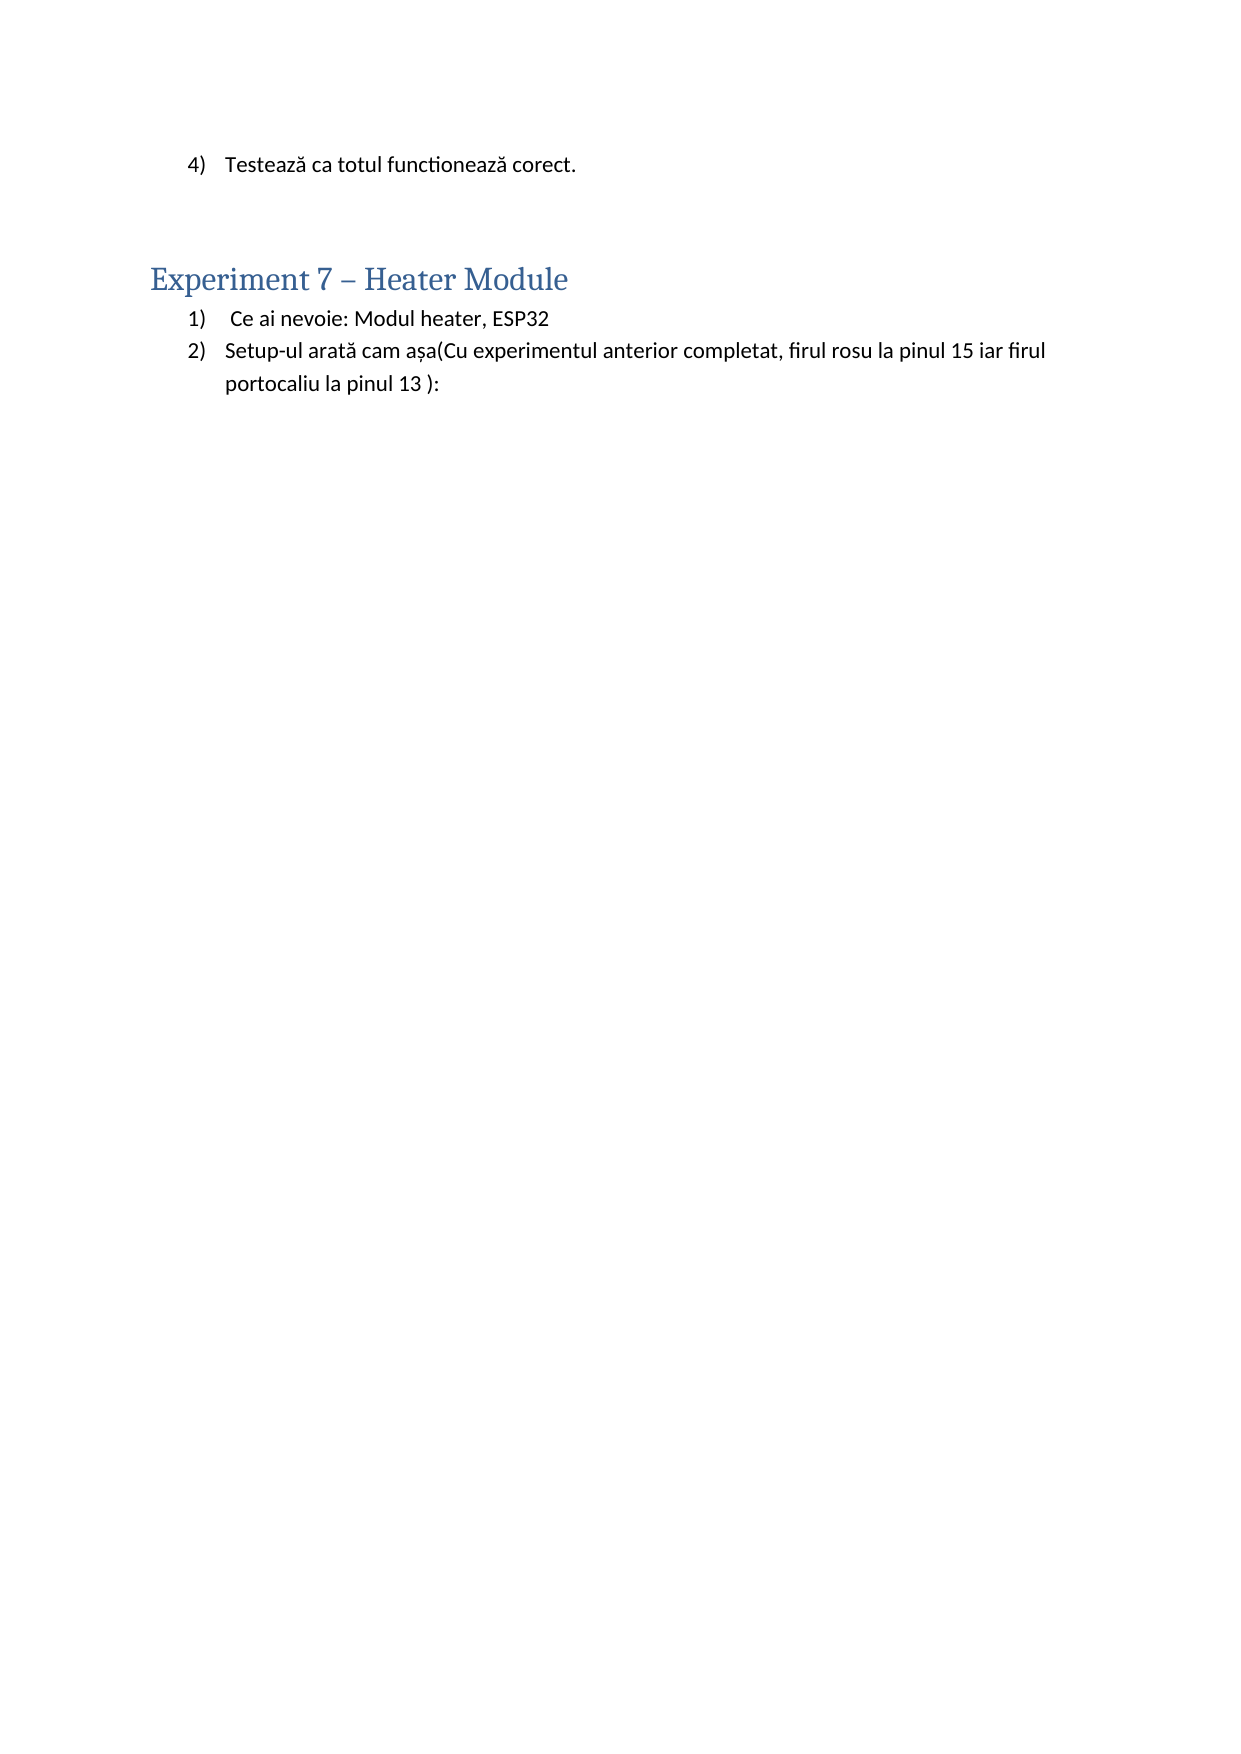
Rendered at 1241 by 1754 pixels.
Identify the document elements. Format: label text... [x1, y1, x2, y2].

list Ce ai nevoie: Modul heater, ESP32 [187, 304, 1090, 332]
subtitle Experiment 7 – Heater Module [150, 260, 1090, 298]
list Testează ca totul functionează corect. [187, 150, 1090, 178]
list Setup-ul arată cam așa(Cu experimentul anterior completat, firul rosu la pinul 15 iar firul portocaliu la pinul 13 ): [187, 336, 1090, 397]
